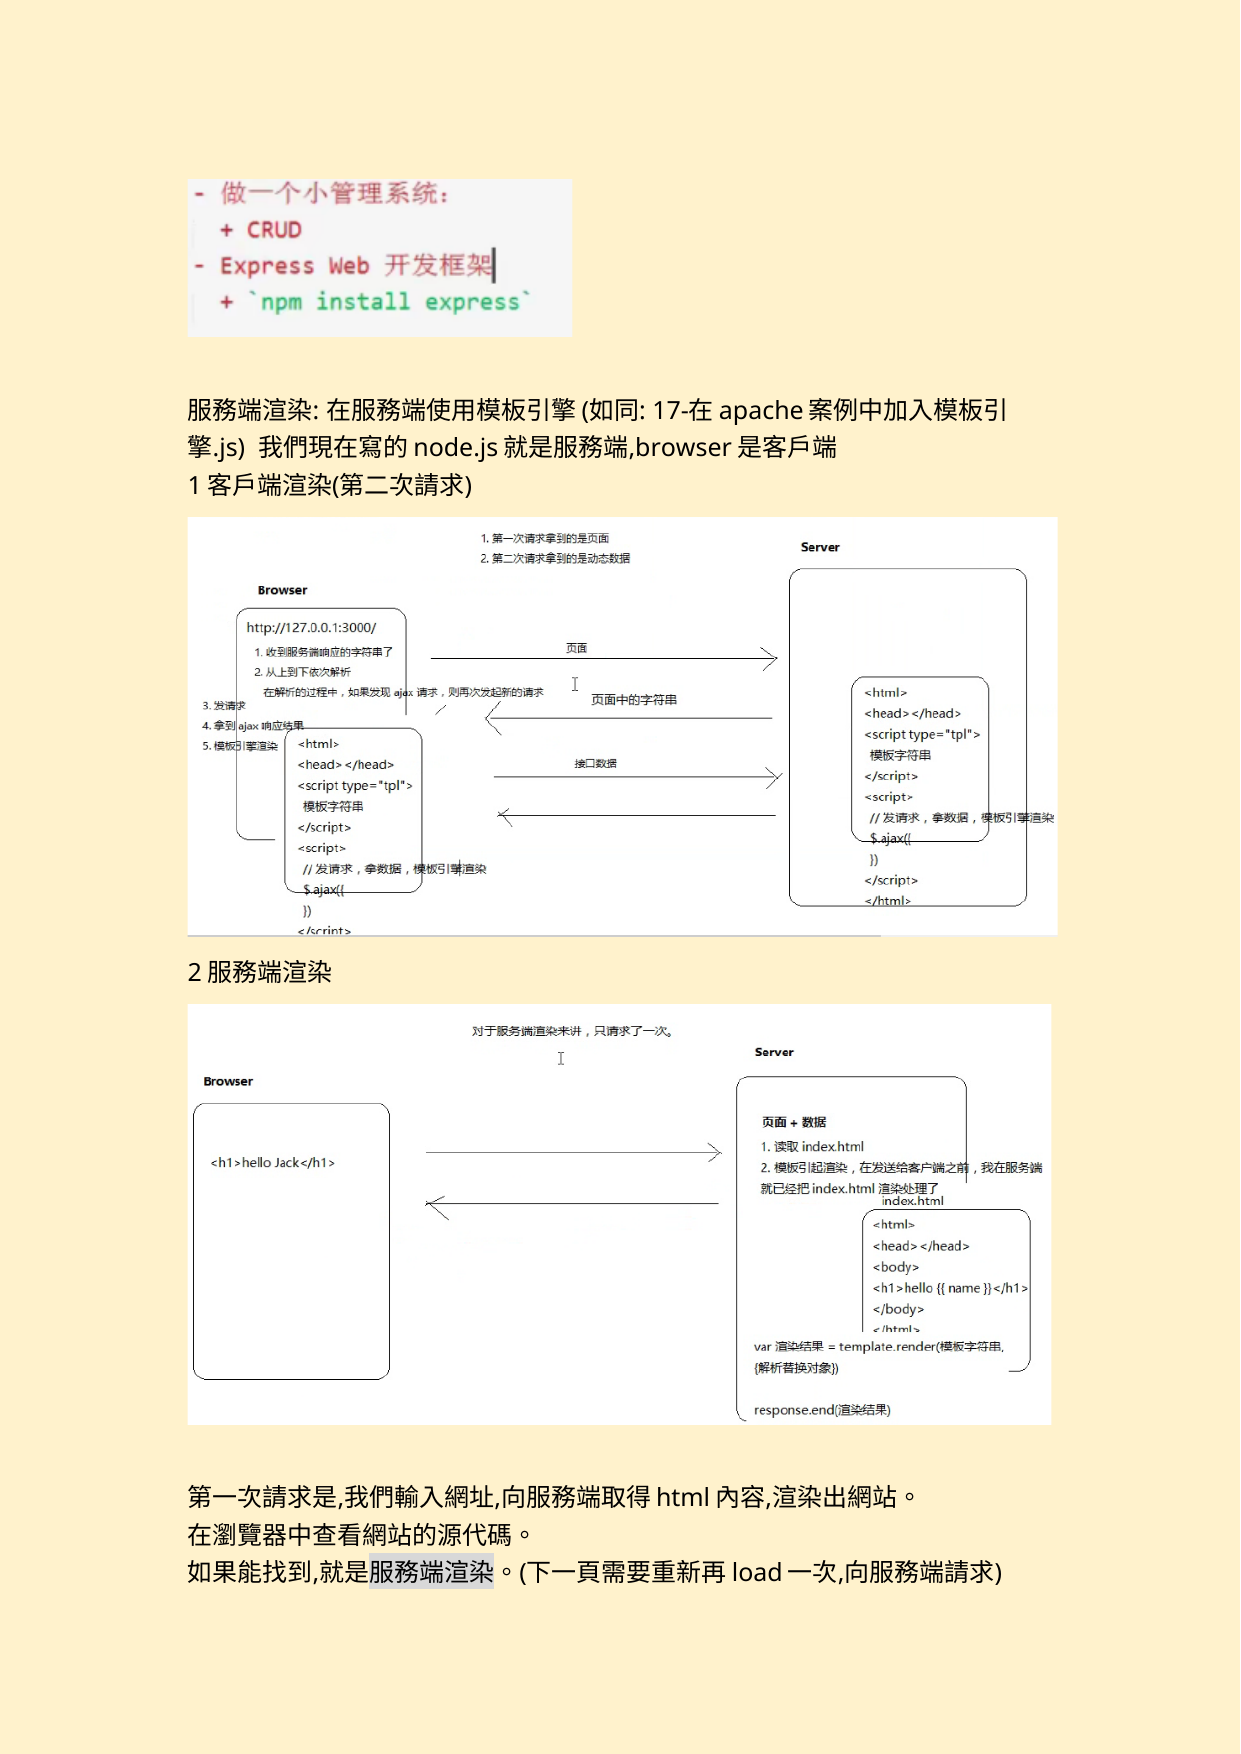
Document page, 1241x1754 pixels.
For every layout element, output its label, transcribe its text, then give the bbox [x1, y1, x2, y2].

text 1客戶端渲染(第二次請求) [187, 464, 1053, 502]
picture [187, 179, 573, 337]
text 第一次請求是,我們輸入網址,向服務端取得html內容,渲染出網站。 [187, 1477, 1053, 1514]
text 服務端渲染: 在服務端使用模板引擎 (如同: 17-在apache案例中加入模板引擎.js) 我們現在寫的node.js就是服務端,browser是客戶端 [187, 389, 1053, 464]
picture [187, 517, 1058, 937]
picture [187, 1004, 1052, 1425]
text 在瀏覽器中查看網站的源代碼。 [187, 1514, 1053, 1552]
text 如果能找到,就是服務端渲染。(下一頁需要重新再load一次,向服務端請求) [187, 1552, 1053, 1589]
